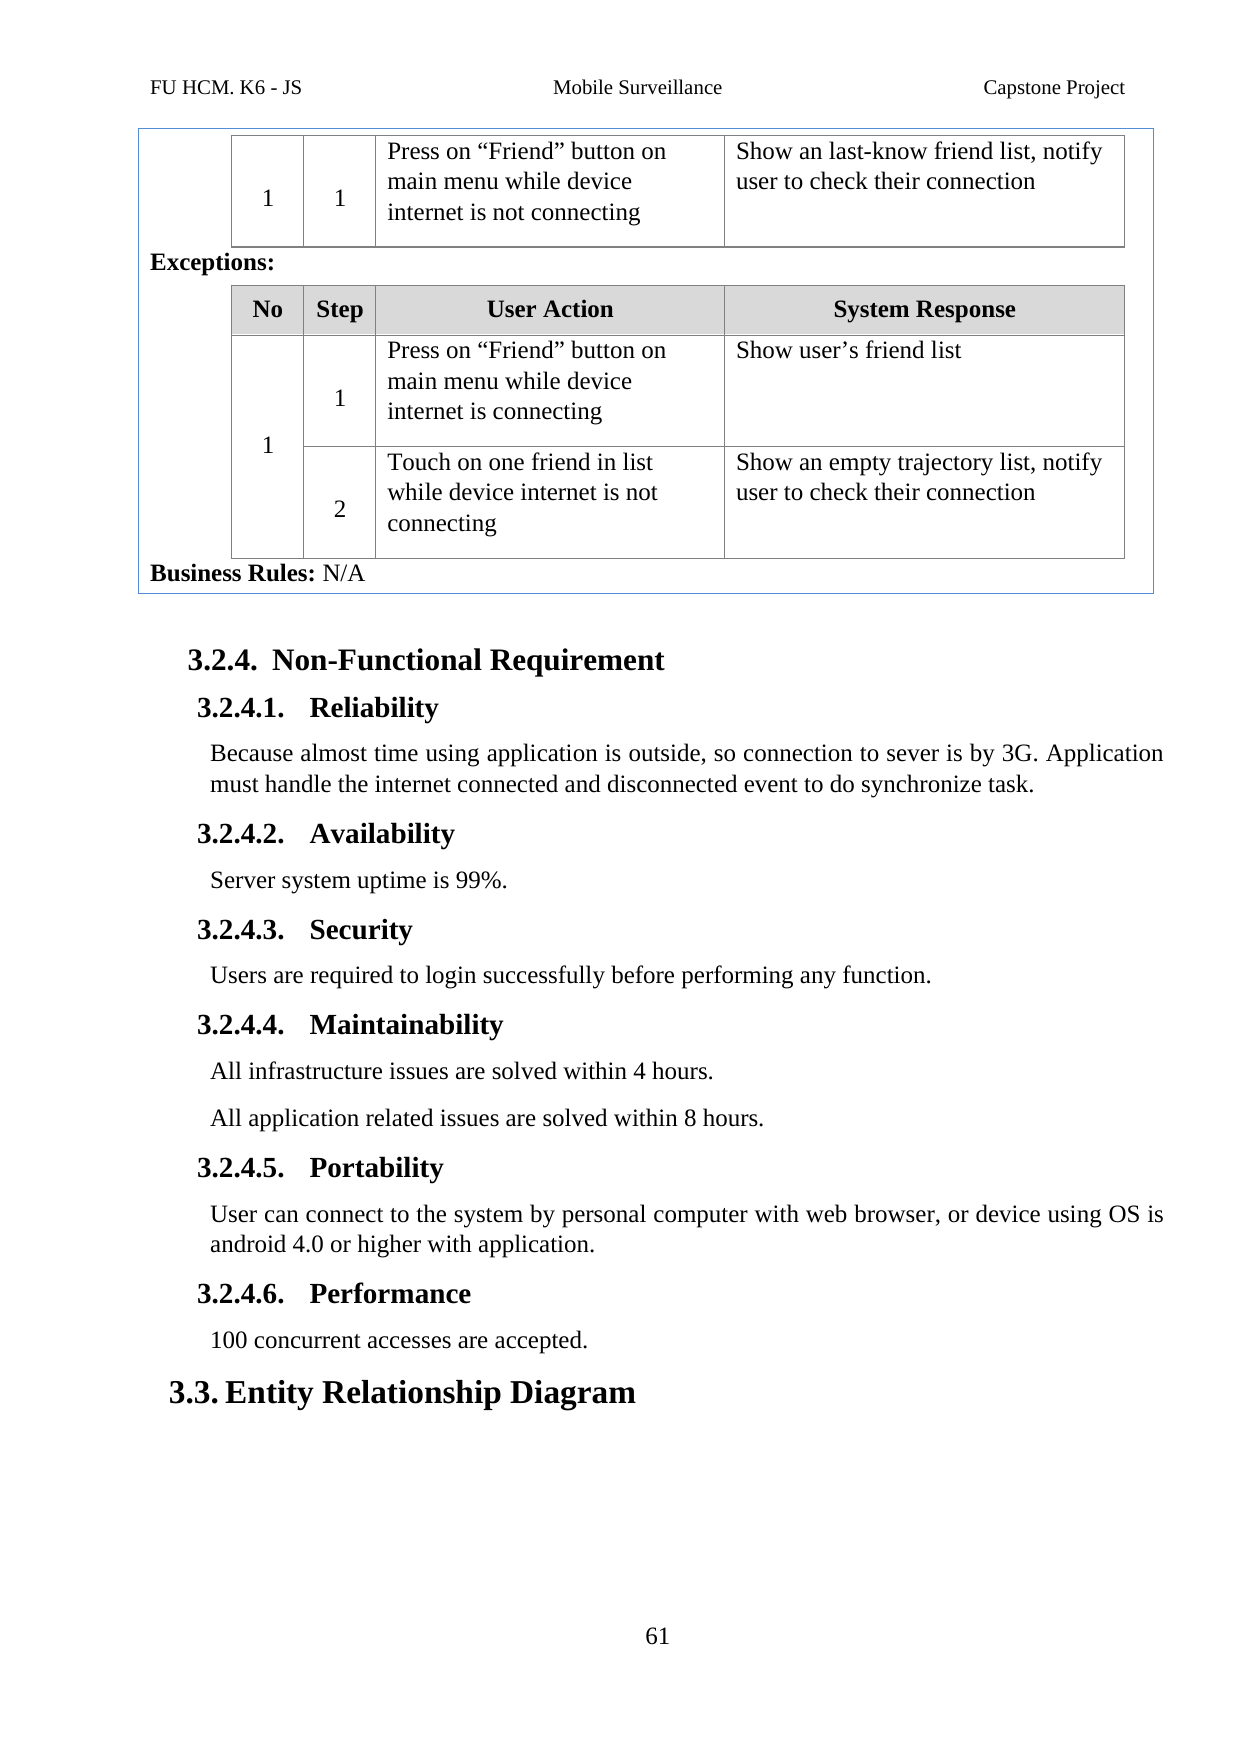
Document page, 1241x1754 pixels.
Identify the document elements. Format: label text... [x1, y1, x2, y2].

subtitle Non-Functional Requirement [187, 641, 1165, 677]
subtitle Portability [197, 1150, 1165, 1184]
text All infrastructure issues are solved within 4 hours. [210, 1056, 1165, 1085]
subtitle Security [197, 912, 1165, 945]
subtitle Entity Relationship Diagram [169, 1372, 1165, 1411]
text All application related issues are solved within 8 hours. [210, 1103, 1165, 1132]
subtitle Performance [197, 1276, 1165, 1310]
text 100 concurrent accesses are accepted. [210, 1325, 1165, 1354]
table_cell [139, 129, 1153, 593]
text Users are required to login successfully before performing any function. [210, 960, 1165, 989]
text Because almost time using application is outside, so connection to sever is by 3G. Application must handle the internet connected and disconnected event to do synchronize task. [210, 738, 1165, 798]
text User can connect to the system by personal computer with web browser, or device using OS is android 4.0 or higher with application. [210, 1199, 1165, 1258]
subtitle Maintainability [197, 1007, 1165, 1041]
subtitle Reliability [197, 690, 1165, 723]
text Server system uptime is 99%. [210, 865, 1165, 893]
subtitle Availability [197, 816, 1165, 849]
